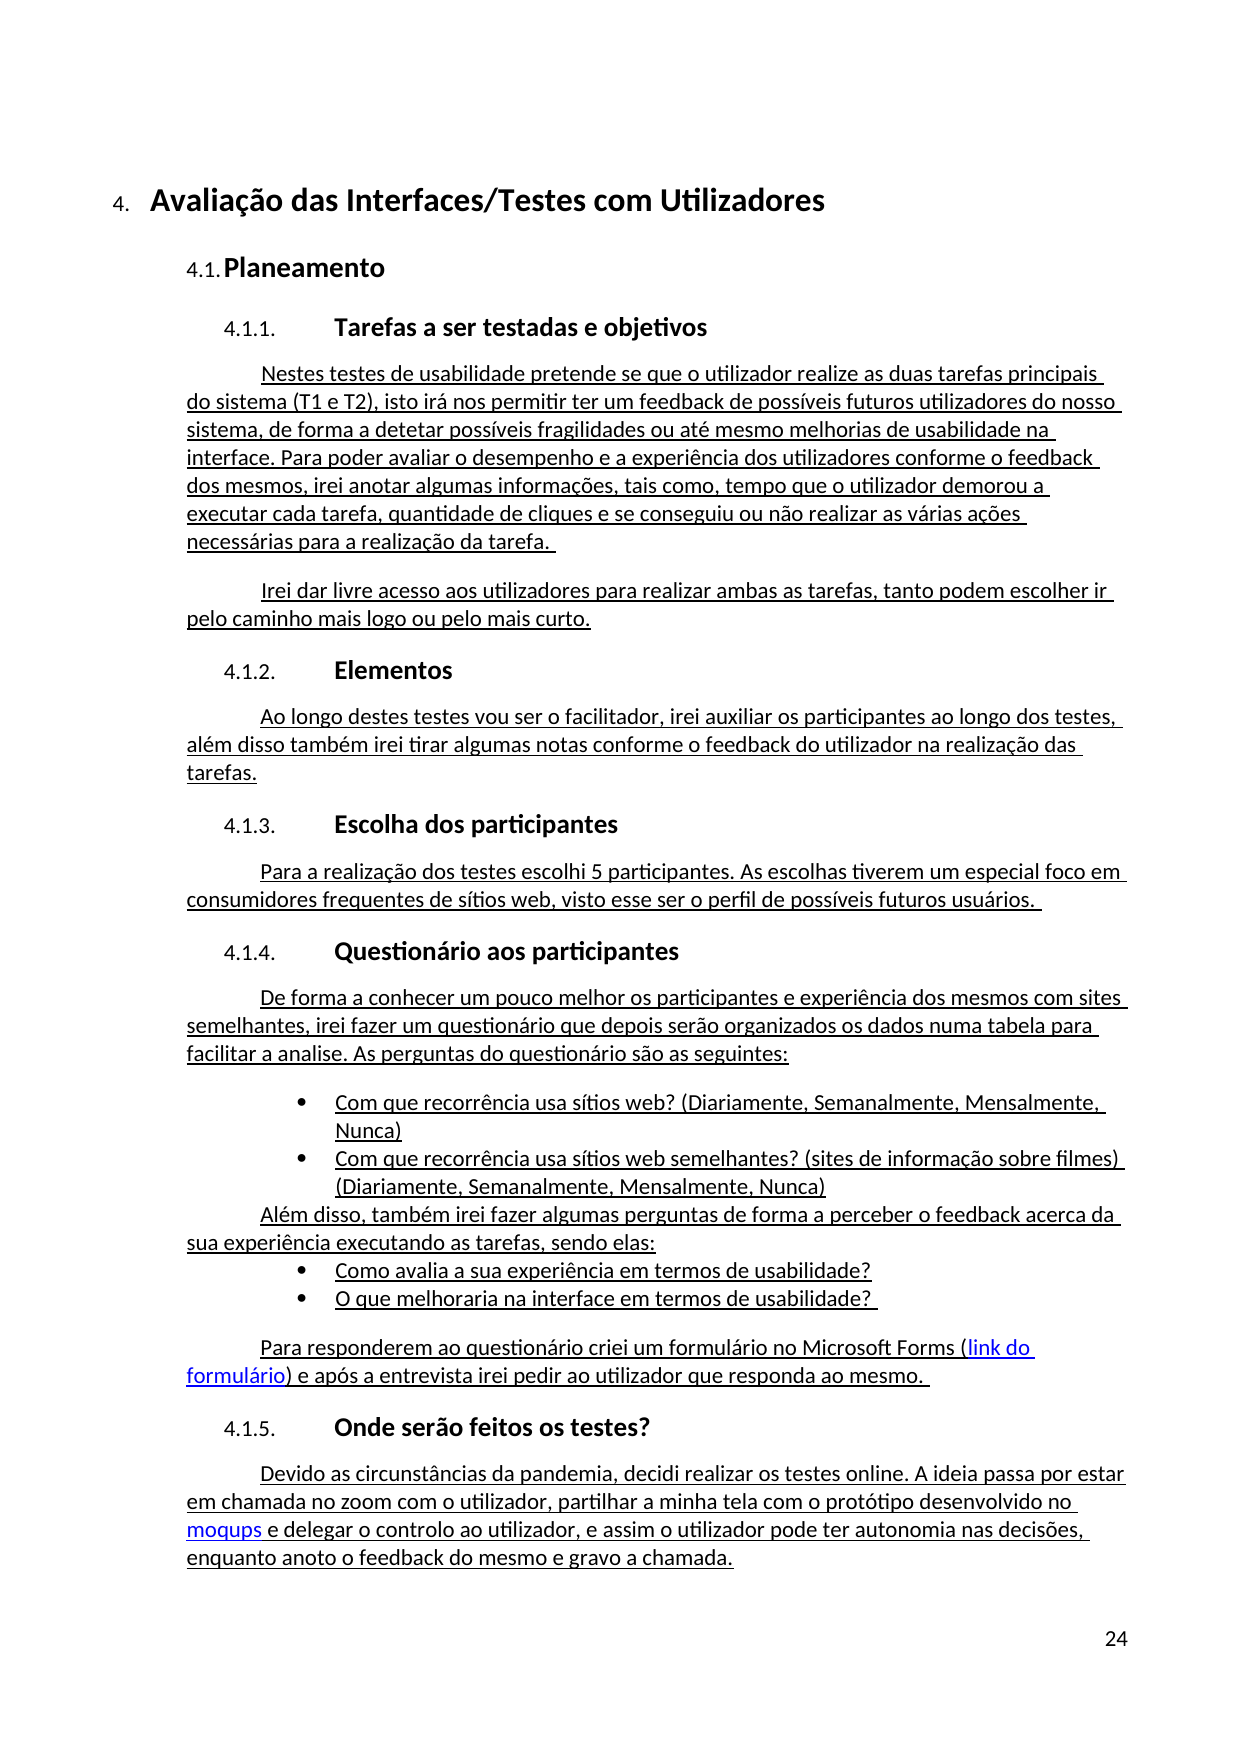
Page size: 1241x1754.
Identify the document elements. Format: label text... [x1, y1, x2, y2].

text Para responderem ao questionário criei um formulário no Microsoft Forms (link do formulário) e após a entrevista irei pedir ao utilizador que responda ao mesmo. [186, 1333, 1128, 1389]
list Com que recorrência usa sítios web semelhantes? (sites de informação sobre filmes) (Diariamente, Semanalmente, Mensalmente, Nunca) [298, 1144, 1128, 1200]
text Para a realização dos testes escolhi 5 participantes. As escolhas tiverem um especial foco em consumidores frequentes de sítios web, visto esse ser o perfil de possíveis futuros usuários. [186, 857, 1128, 913]
text Nestes testes de usabilidade pretende se que o utilizador realize as duas tarefas principais do sistema (T1 e T2), isto irá nos permitir ter um feedback de possíveis futuros utilizadores do nosso sistema, de forma a detetar possíveis fragilidades ou até mesmo melhorias de usabilidade na interface. Para poder avaliar o desempenho e a experiência dos utilizadores conforme o feedback dos mesmos, irei anotar algumas informações, tais como, tempo que o utilizador demorou a executar cada tarefa, quantidade de cliques e se conseguiu ou não realizar as várias ações necessárias para a realização da tarefa. [186, 359, 1128, 555]
text De forma a conhecer um pouco melhor os participantes e experiência dos mesmos com sites semelhantes, irei fazer um questionário que depois serão organizados os dados numa tabela para facilitar a analise. As perguntas do questionário são as seguintes: [186, 983, 1128, 1067]
list Além disso, também irei fazer algumas perguntas de forma a perceber o feedback acerca da sua experiência executando as tarefas, sendo elas: [186, 1200, 1128, 1256]
subtitle Elementos [186, 653, 1128, 686]
subtitle Avaliação das Interfaces/Testes com Utilizadores [112, 179, 1128, 220]
subtitle Planeamento [186, 249, 1128, 285]
subtitle Questionário aos participantes [186, 934, 1128, 967]
text Devido as circunstâncias da pandemia, decidi realizar os testes online. A ideia passa por estar em chamada no zoom com o utilizador, partilhar a minha tela com o protótipo desenvolvido no moqups e delegar o controlo ao utilizador, e assim o utilizador pode ter autonomia nas decisões, enquanto anoto o feedback do mesmo e gravo a chamada. [186, 1459, 1128, 1572]
list Com que recorrência usa sítios web? (Diariamente, Semanalmente, Mensalmente, Nunca) [298, 1088, 1128, 1144]
text Ao longo destes testes vou ser o facilitador, irei auxiliar os participantes ao longo dos testes, além disso também irei tirar algumas notas conforme o feedback do utilizador na realização das tarefas. [186, 702, 1128, 787]
subtitle Tarefas a ser testadas e objetivos [186, 310, 1128, 343]
text Irei dar livre acesso aos utilizadores para realizar ambas as tarefas, tanto podem escolher ir pelo caminho mais logo ou pelo mais curto. [186, 576, 1128, 632]
subtitle Onde serão feitos os testes? [186, 1410, 1128, 1443]
list Como avalia a sua experiência em termos de usabilidade? [298, 1256, 1128, 1284]
subtitle Escolha dos participantes [186, 807, 1128, 840]
list O que melhoraria na interface em termos de usabilidade? [298, 1284, 1128, 1312]
